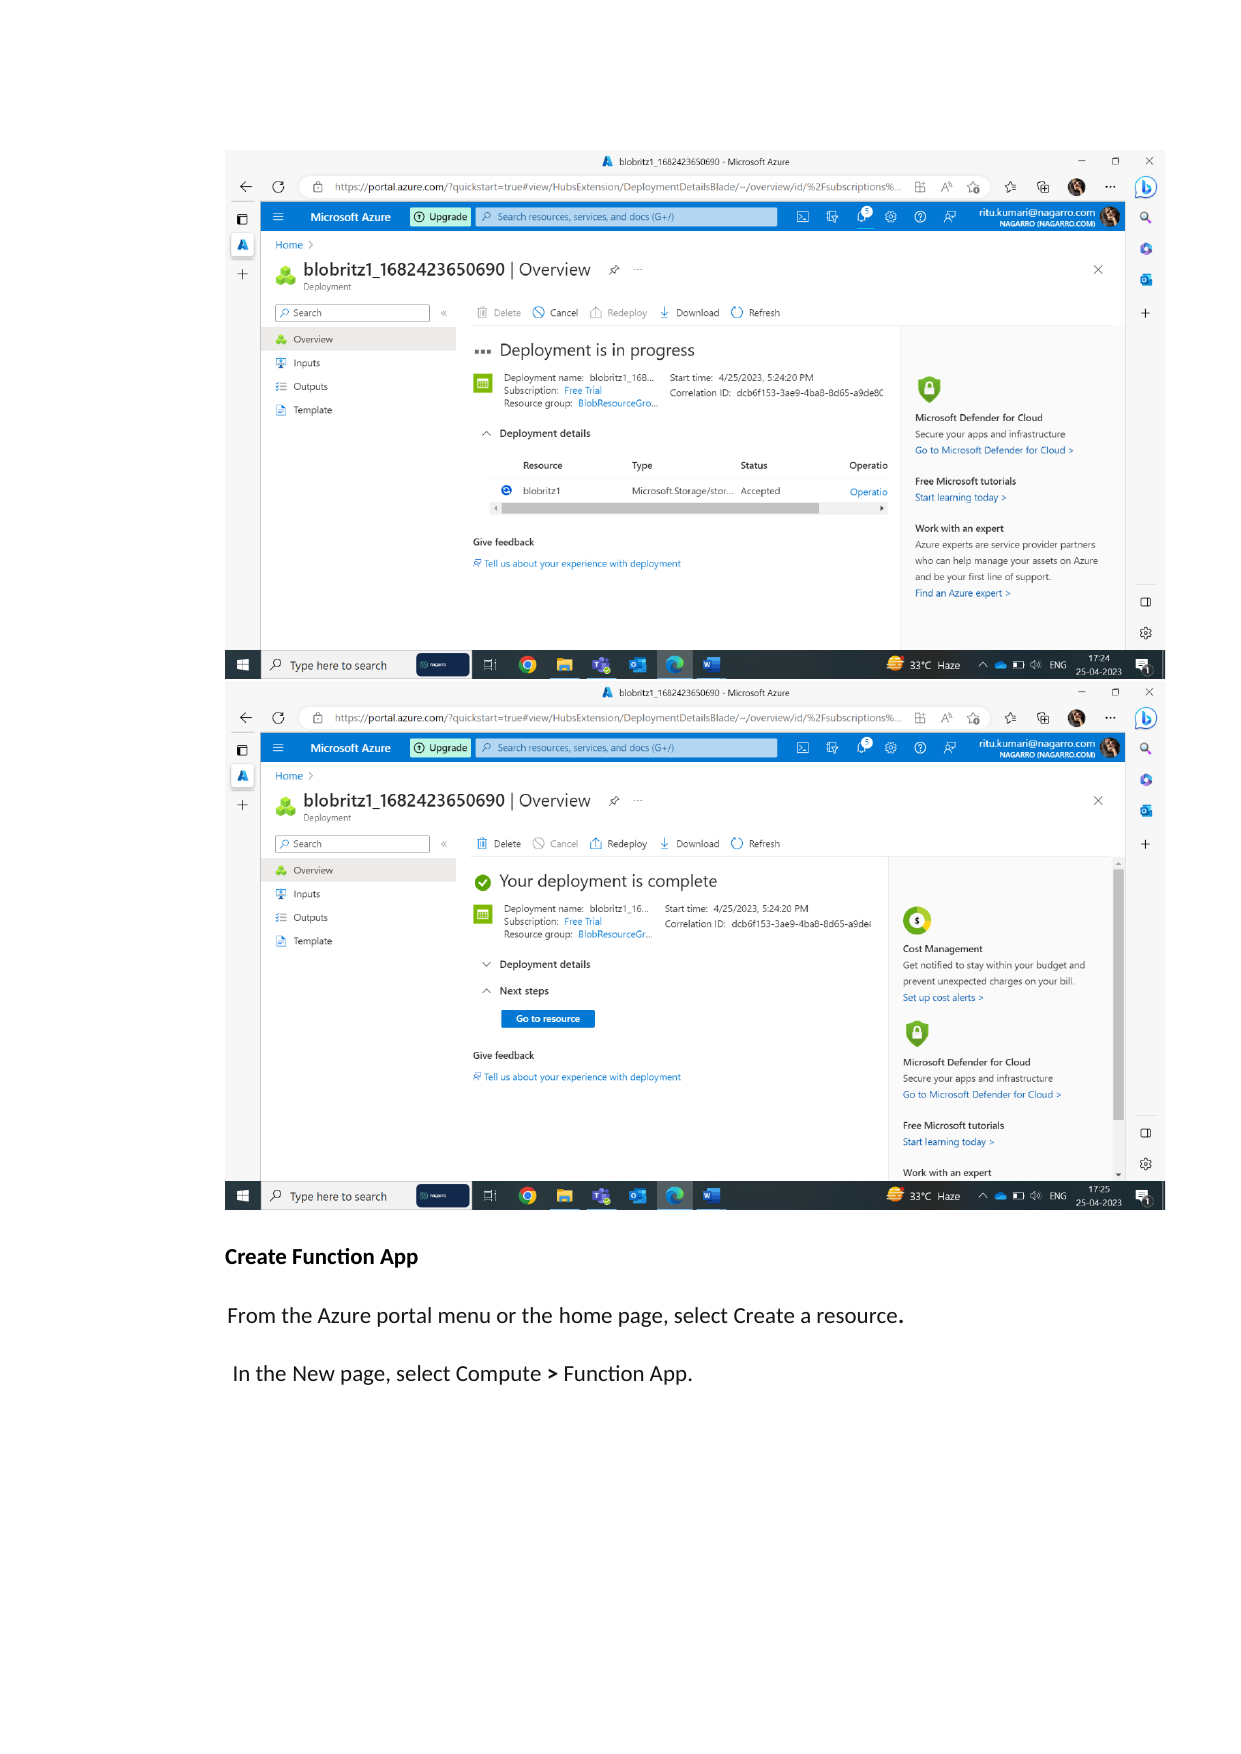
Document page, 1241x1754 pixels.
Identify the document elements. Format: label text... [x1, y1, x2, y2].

text In the New page, select Compute > Function App. [150, 1359, 1090, 1387]
text From the Azure portal menu or the home page, select Create a resource. [150, 1302, 1090, 1330]
list Create Function App [225, 1242, 1090, 1270]
picture [225, 150, 1166, 679]
picture [225, 681, 1166, 1210]
